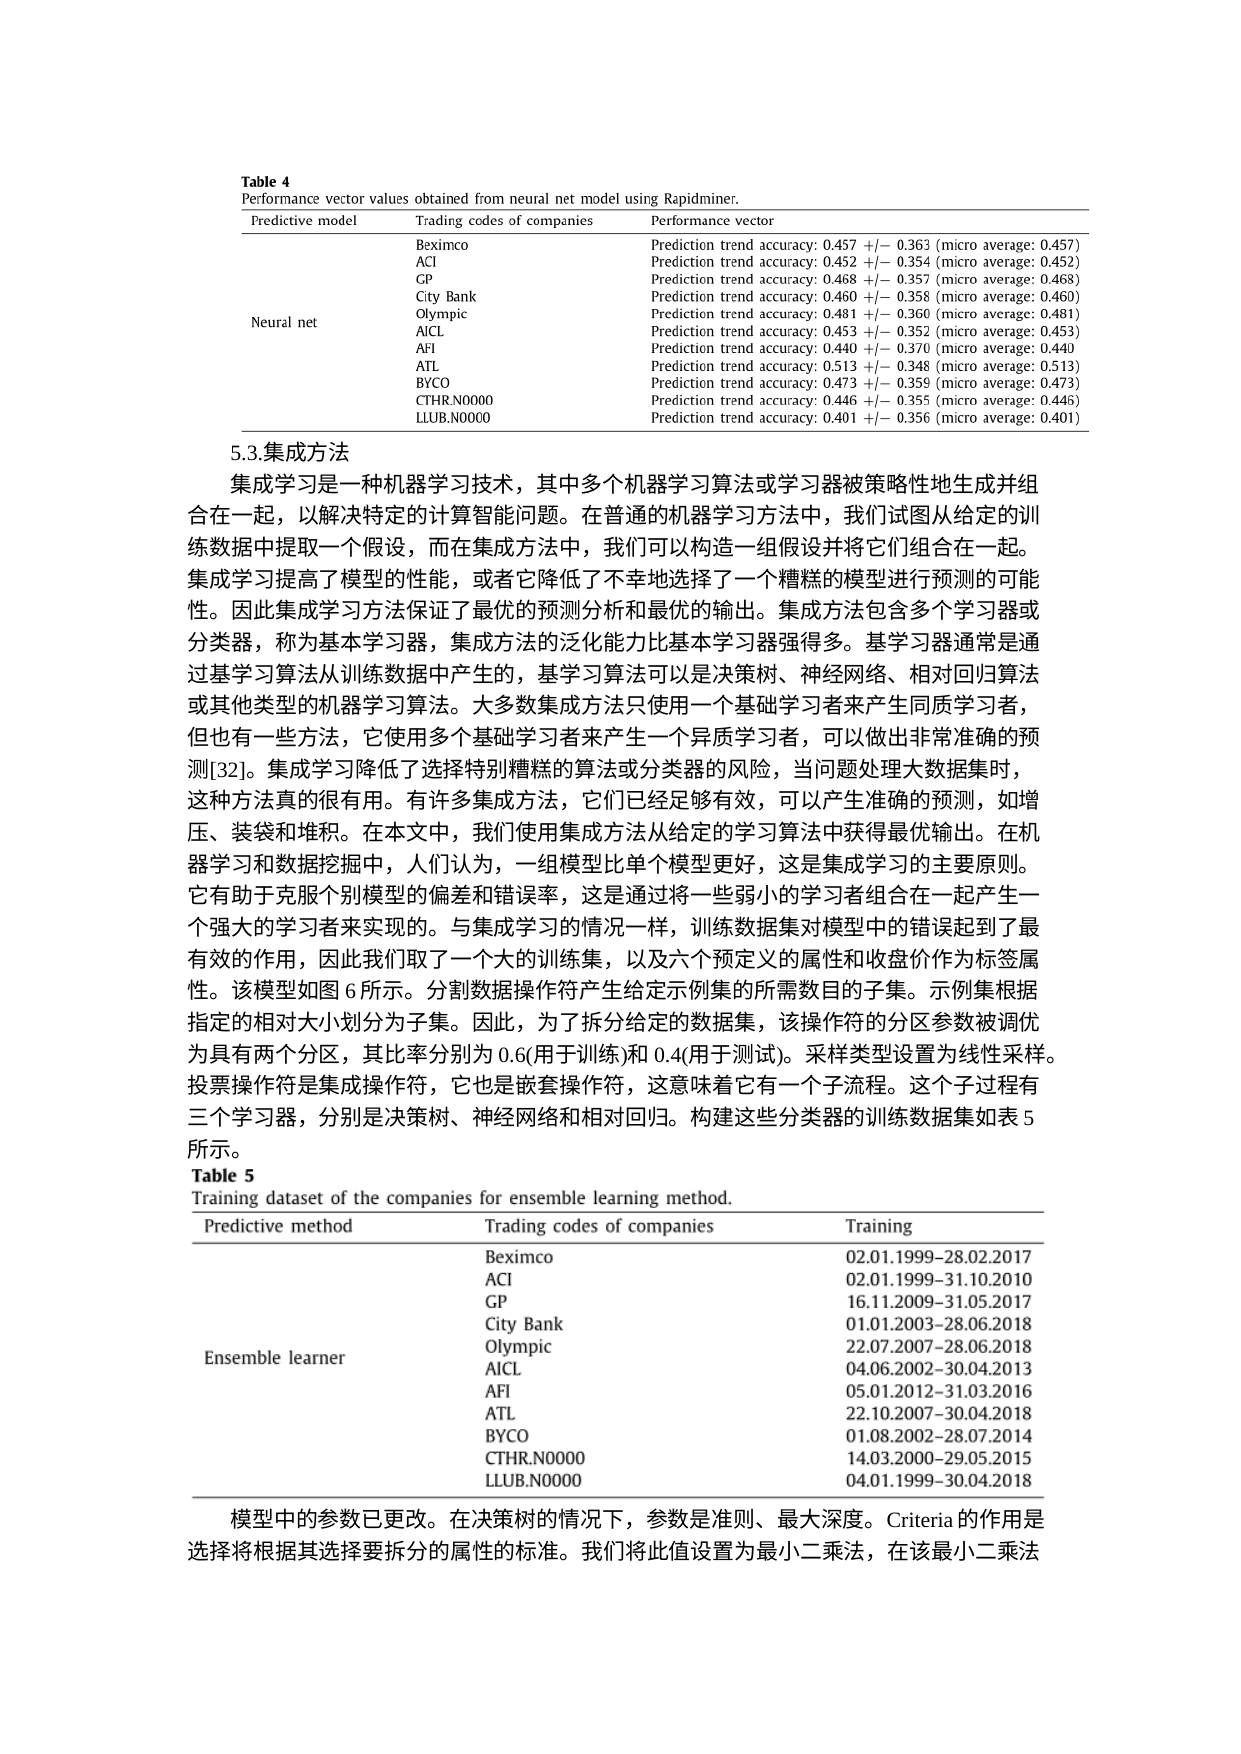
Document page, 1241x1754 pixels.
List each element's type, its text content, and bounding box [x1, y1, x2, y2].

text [187, 1503, 1053, 1566]
picture [187, 1163, 1053, 1503]
picture [230, 162, 1096, 435]
text 集成学习是一种机器学习技术，其中多个机器学习算法或学习器被策略性地生成并组合在一起，以解决特定的计算智能问题。在普通的机器学习方法中，我们试图从给定的训练数据中提取一个假设，而在集成方法中，我们可以构造一组假设并将它们组合在一起。集成学习提高了模型的性能，或者它降低了不幸地选择了一个糟糕的模型进行预测的可能性。因此集成学习方法保证了最优的预测分析和最优的输出。集成方法包含多个学习器或分类器，称为基本学习器，集成方法的泛化能力比基本学习器强得多。基学习器通常是通过基学习算法从训练数据中产生的，基学习算法可以是决策树、神经网络、相对回归算法或其他类型的机器学习算法。大多数集成方法只使用一个基础学习者来产生同质学习者，但也有一些方法，它使用多个基础学习者来产生一个异质学习者，可以做出非常准确的预测[32]。集成学习降低了选择特别糟糕的算法或分类器的风险，当问题处理大数据集时，这种方法真的很有用。有许多集成方法，它们已经足够有效，可以产生准确的预测，如增压、装袋和堆积。在本文中，我们使用集成方法从给定的学习算法中获得最优输出。在机器学习和数据挖掘中，人们认为，一组模型比单个模型更好，这是集成学习的主要原则。它有助于克服个别模型的偏差和错误率，这是通过将一些弱小的学习者组合在一起产生一个强大的学习者来实现的。与集成学习的情况一样，训练数据集对模型中的错误起到了最有效的作用，因此我们取了一个大的训练集，以及六个预定义的属性和收盘价作为标签属性。该模型如图6所示。分割数据操作符产生给定示例集的所需数目的子集。示例集根据指定的相对大小划分为子集。因此，为了拆分给定的数据集，该操作符的分区参数被调优为具有两个分区，其比率分别为0.6(用于训练)和0.4(用于测试)。采样类型设置为线性采样。投票操作符是集成操作符，它也是嵌套操作符，这意味着它有一个子流程。这个子过程有三个学习器，分别是决策树、神经网络和相对回归。构建这些分类器的训练数据集如表5所示。 [187, 467, 1053, 1163]
text 5.3.集成方法 [187, 435, 1053, 467]
